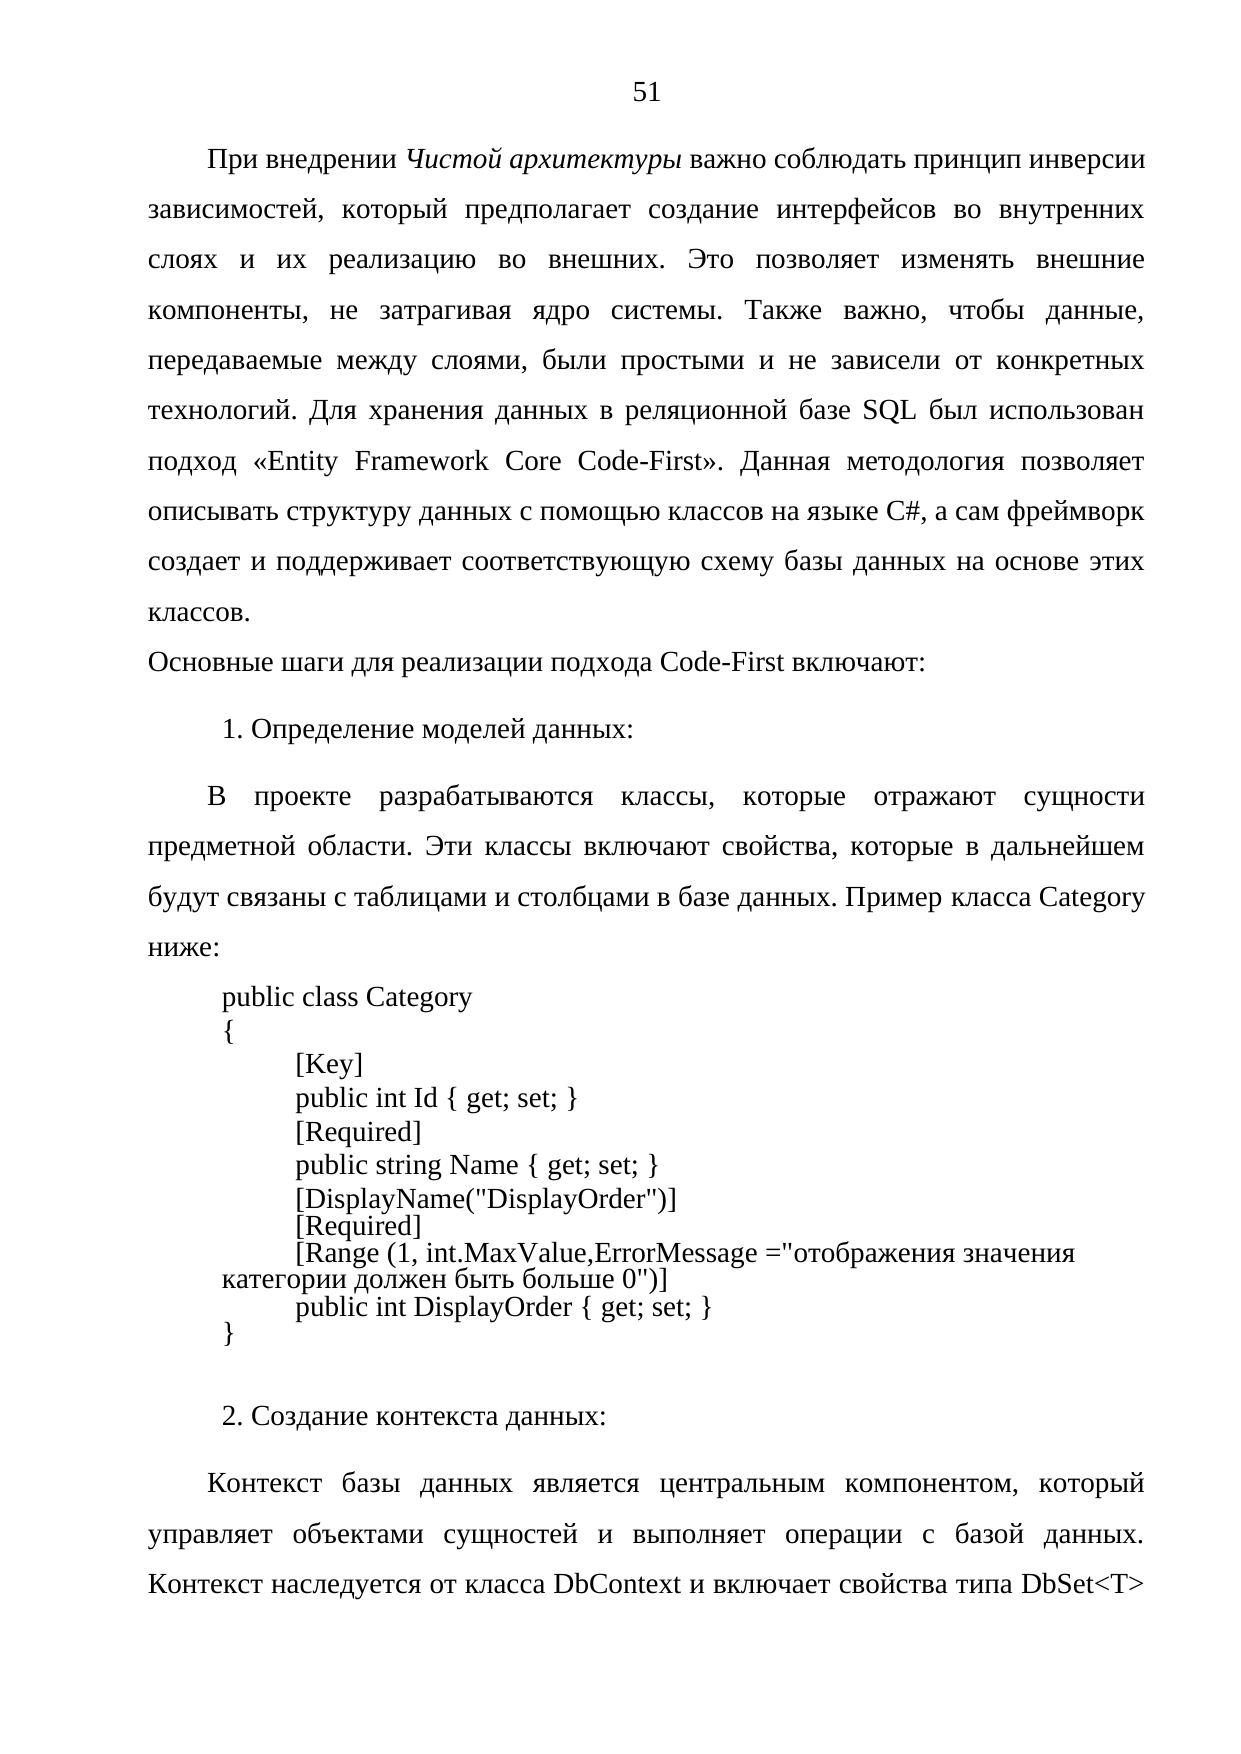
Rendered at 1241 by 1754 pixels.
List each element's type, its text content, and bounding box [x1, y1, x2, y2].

list public int DisplayOrder { get; set; } [222, 1295, 1146, 1321]
list public class Category [222, 979, 1146, 1013]
text Основные шаги для реализации подхода Code-First включают: [148, 644, 1146, 678]
list public int Id { get; set; } [222, 1080, 1146, 1114]
text 2. Создание контекста данных: [222, 1398, 1146, 1432]
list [148, 1466, 1146, 1600]
list public string Name { get; set; } [222, 1147, 1146, 1181]
list [Required] [222, 1114, 1146, 1147]
text 1. Определение моделей данных: [222, 711, 1146, 745]
list В проекте разрабатываются классы, которые отражают сущности предметной области. Эти классы включают свойства, которые в дальнейшем будут связаны с таблицами и столбцами в базе данных. Пример класса Category ниже: [148, 778, 1146, 963]
list [Range (1, int.MaxValue,ErrorMessage ="отображения значения категории должен быть больше 0")] [222, 1241, 1146, 1295]
list [DisplayName("DisplayOrder")] [222, 1181, 1146, 1214]
list } [222, 1321, 1146, 1348]
list { [222, 1013, 1146, 1047]
list [Required] [222, 1214, 1146, 1241]
list [Key] [222, 1047, 1146, 1080]
text При внедрении Чистой архитектуры важно соблюдать принцип инверсии зависимостей, который предполагает создание интерфейсов во внутренних слоях и их реализацию во внешних. Это позволяет изменять внешние компоненты, не затрагивая ядро системы. Также важно, чтобы данные, передаваемые между слоями, были простыми и не зависели от конкретных технологий. Для хранения данных в реляционной базе SQL был использован подход «Entity Framework Core Code-First». Данная методология позволяет описывать структуру данных с помощью классов на языке C#, а сам фреймворк создает и поддерживает соответствующую схему базы данных на основе этих классов. [148, 141, 1146, 627]
